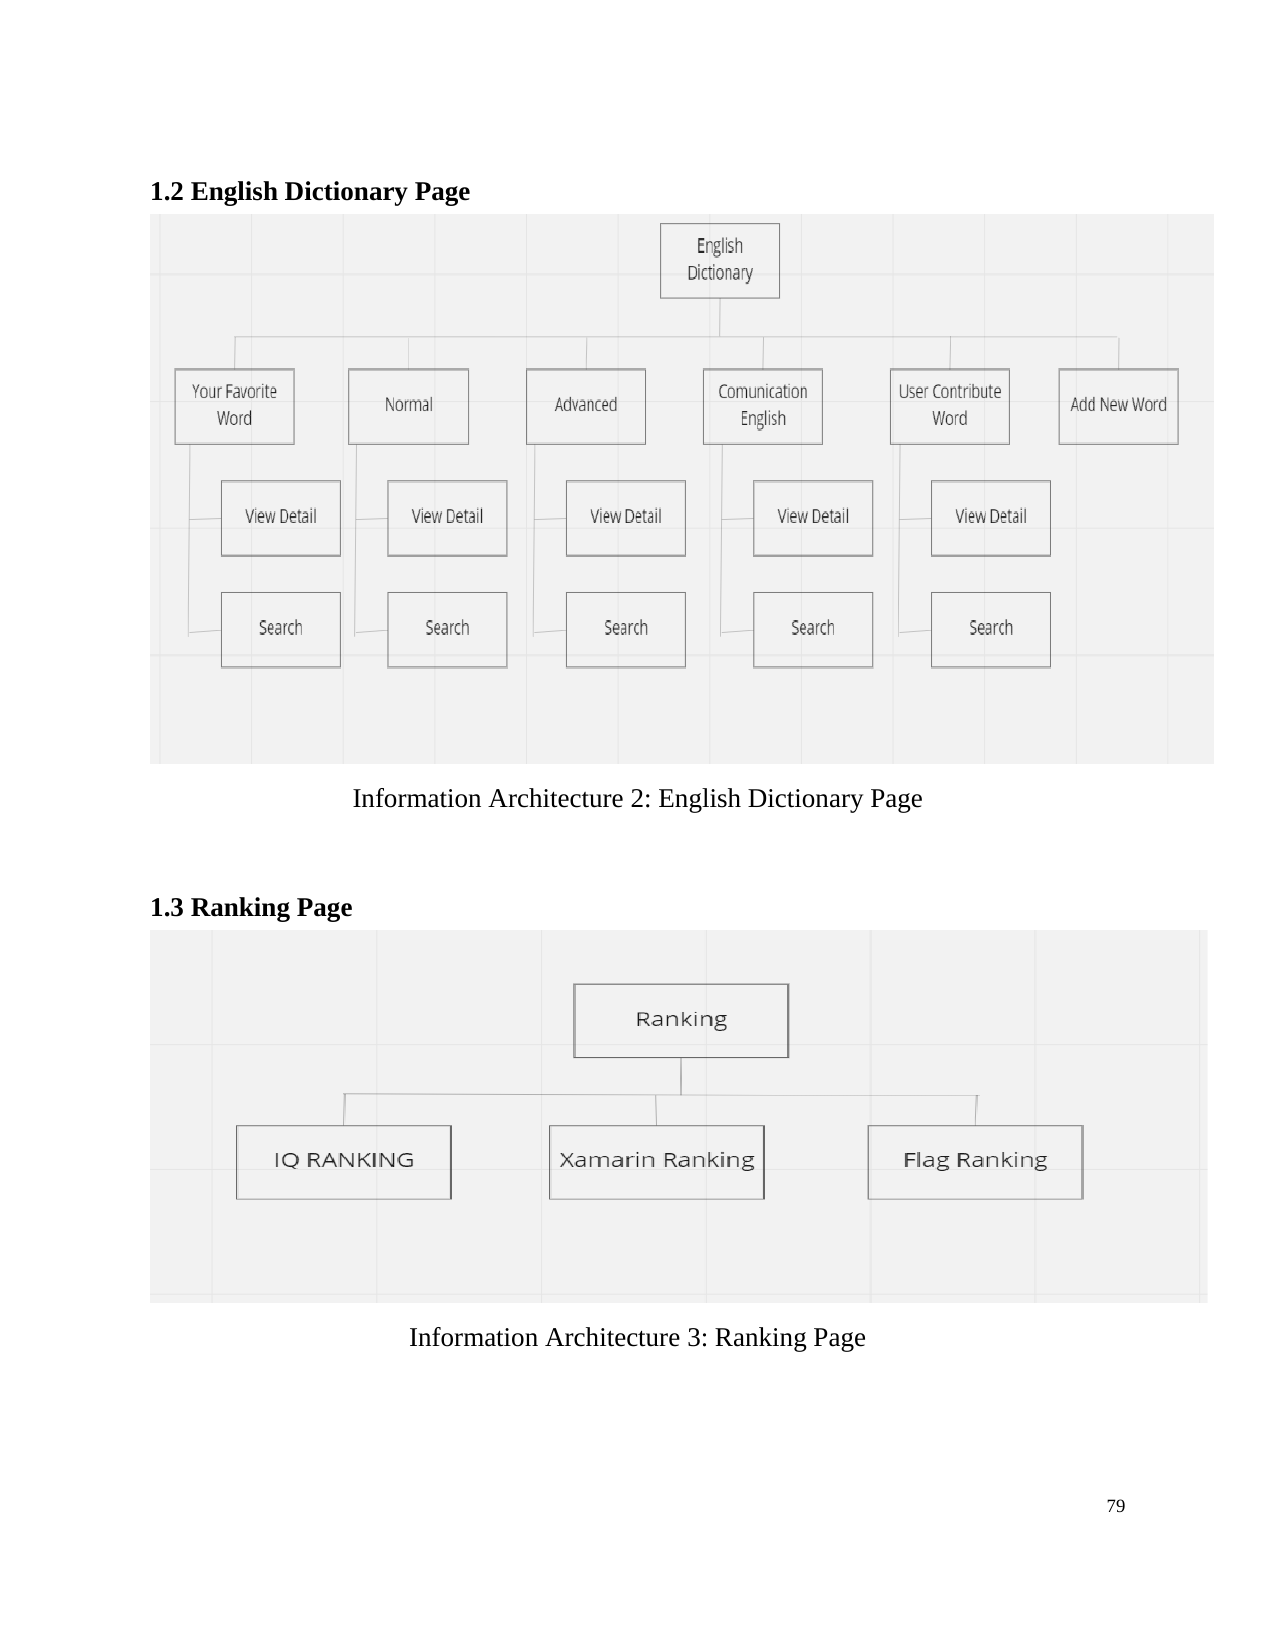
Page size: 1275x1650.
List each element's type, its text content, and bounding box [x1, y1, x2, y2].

picture [150, 930, 1208, 1303]
picture [150, 214, 1214, 764]
text Information Architecture 3: Ranking Page [150, 1321, 1125, 1353]
subtitle 1.2 English Dictionary Page [150, 175, 1125, 206]
subtitle 1.3 Ranking Page [150, 891, 1125, 922]
text Information Architecture 2: English Dictionary Page [150, 782, 1125, 813]
